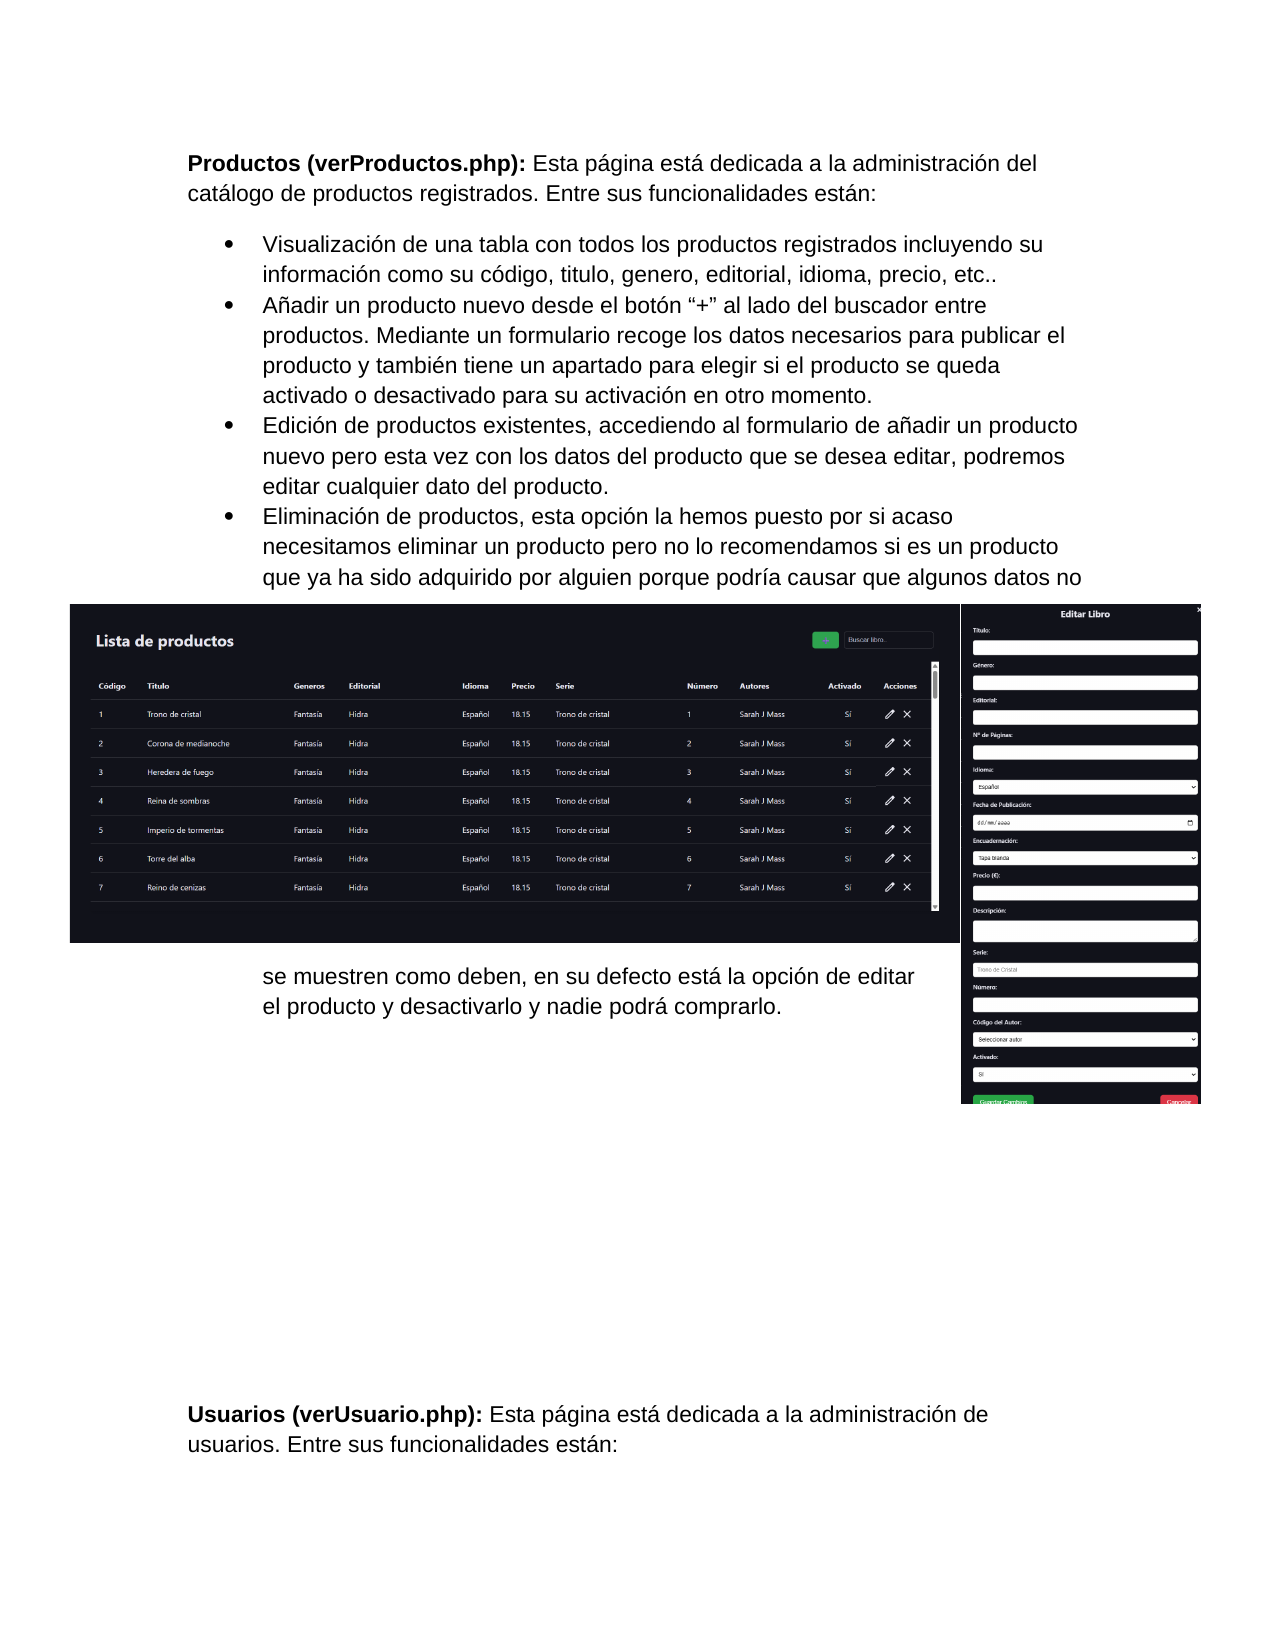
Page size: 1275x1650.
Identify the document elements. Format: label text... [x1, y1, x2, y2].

list Añadir un producto nuevo desde el botón “+” al lado del buscador entre productos. Mediante un formulario recoge los datos necesarios para publicar el producto y también tiene un apartado para elegir si el producto se queda activado o desactivado para su activación en otro momento. [225, 292, 1087, 409]
list Edición de productos existentes, accediendo al formulario de añadir un producto nuevo pero esta vez con los datos del producto que se desea editar, podremos editar cualquier dato del producto. [225, 412, 1087, 499]
text Productos (verProductos.php): Esta página está dedicada a la administración del catálogo de productos registrados. Entre sus funcionalidades están: [187, 150, 1087, 207]
list Visualización de una tabla con todos los productos registrados incluyendo su información como su código, titulo, genero, editorial, idioma, precio, etc.. [225, 231, 1087, 288]
picture [69, 604, 1201, 1104]
list Eliminación de productos, esta opción la hemos puesto por si acaso necesitamos eliminar un producto pero no lo recomendamos si es un producto que ya ha sido adquirido por alguien porque podría causar que algunos datos no se muestren como deben, en su defecto está la opción de editar el producto y desactivarlo y nadie podrá comprarlo. [225, 503, 1087, 604]
list Eliminación de productos, esta opción la hemos puesto por si acaso necesitamos eliminar un producto pero no lo recomendamos si es un producto que ya ha sido adquirido por alguien porque podría causar que algunos datos no se muestren como deben, en su defecto está la opción de editar el producto y desactivarlo y nadie podrá comprarlo. [225, 947, 950, 1019]
text Usuarios (verUsuario.php): Esta página está dedicada a la administración de usuarios. Entre sus funcionalidades están: [187, 1401, 1087, 1458]
